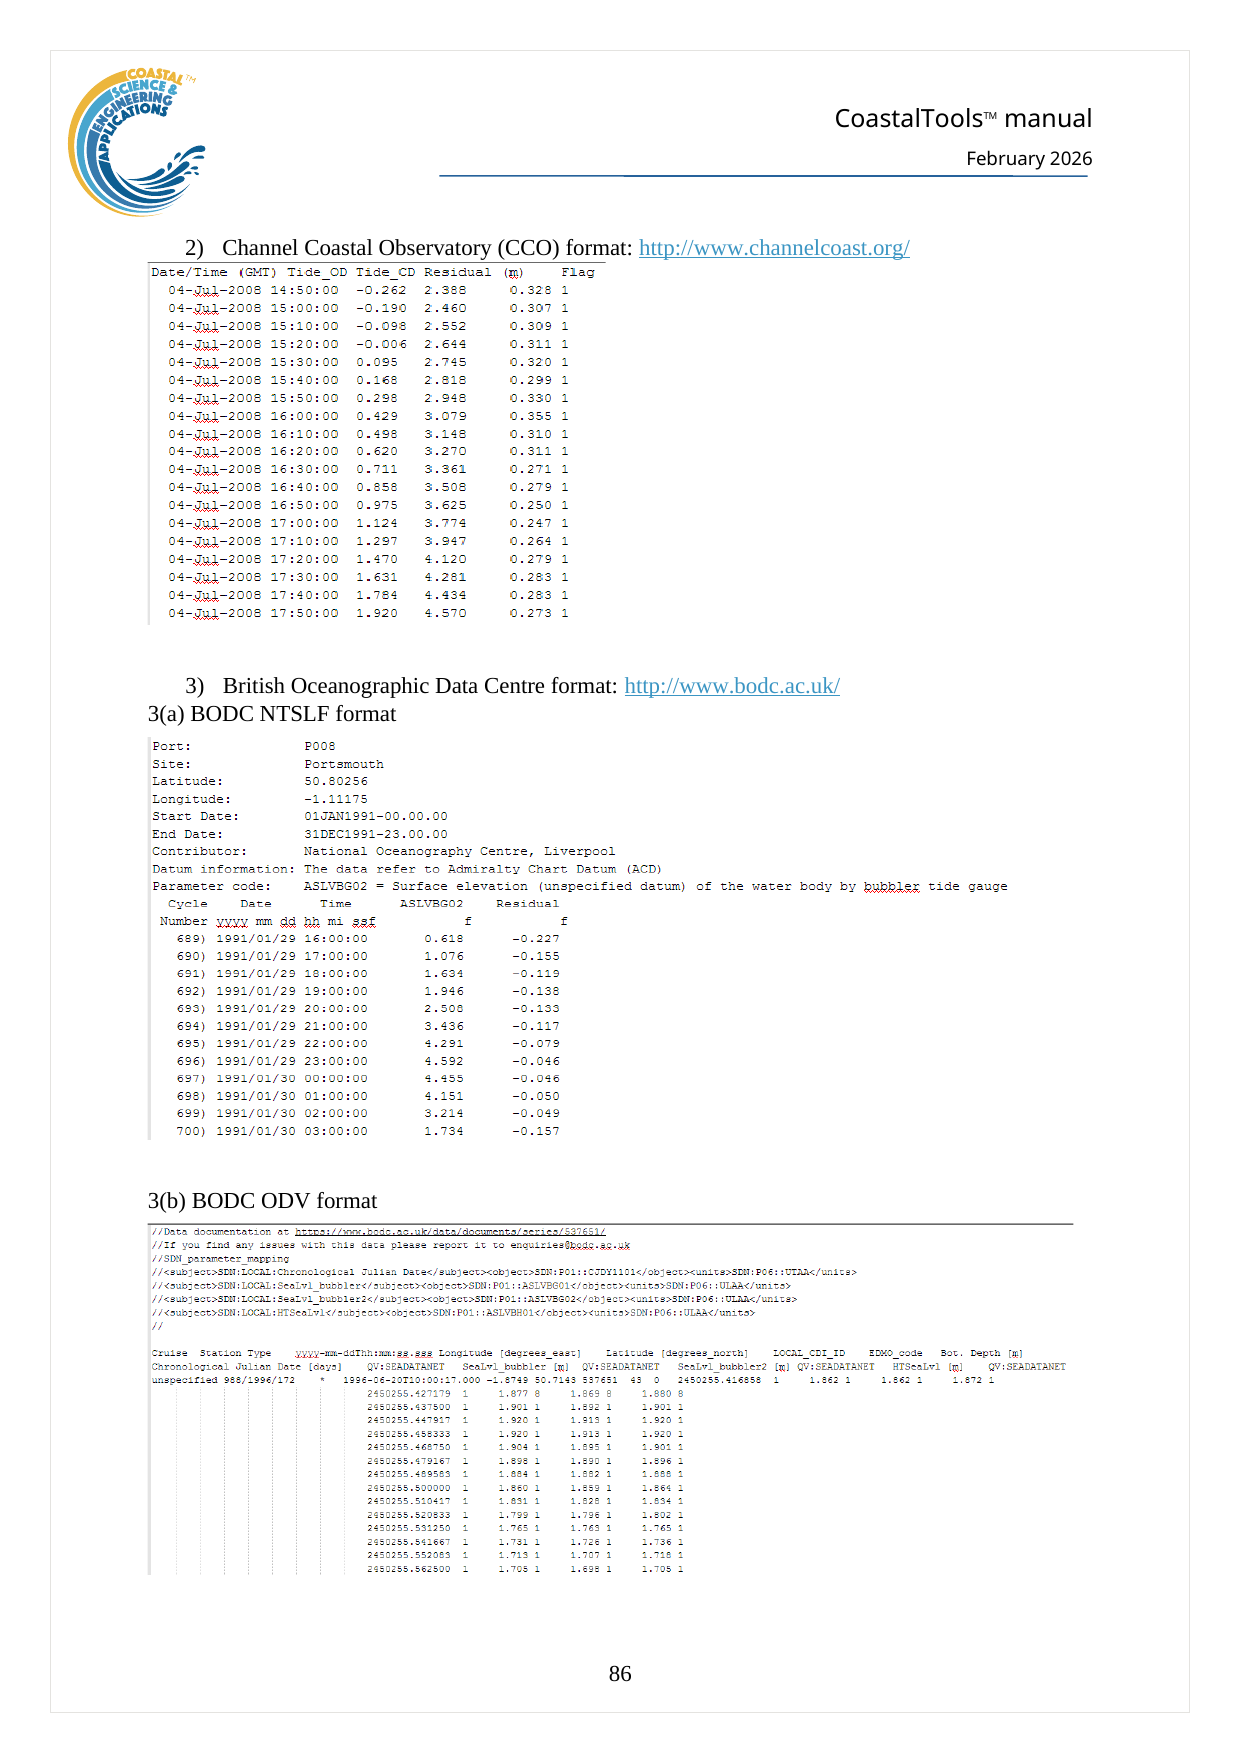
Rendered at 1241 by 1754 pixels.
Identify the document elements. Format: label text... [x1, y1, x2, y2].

text 3(b) BODC ODV format [148, 1187, 1093, 1213]
picture [147, 262, 606, 625]
list Channel Coastal Observatory (CCO) format: http://www.channelcoast.org/ [185, 234, 1093, 260]
text 3(a) BODC NTSLF format [148, 700, 1093, 727]
picture [147, 1223, 1074, 1575]
list British Oceanographic Data Centre format: http://www.bodc.ac.uk/ [185, 672, 1093, 698]
picture [147, 737, 1011, 1140]
